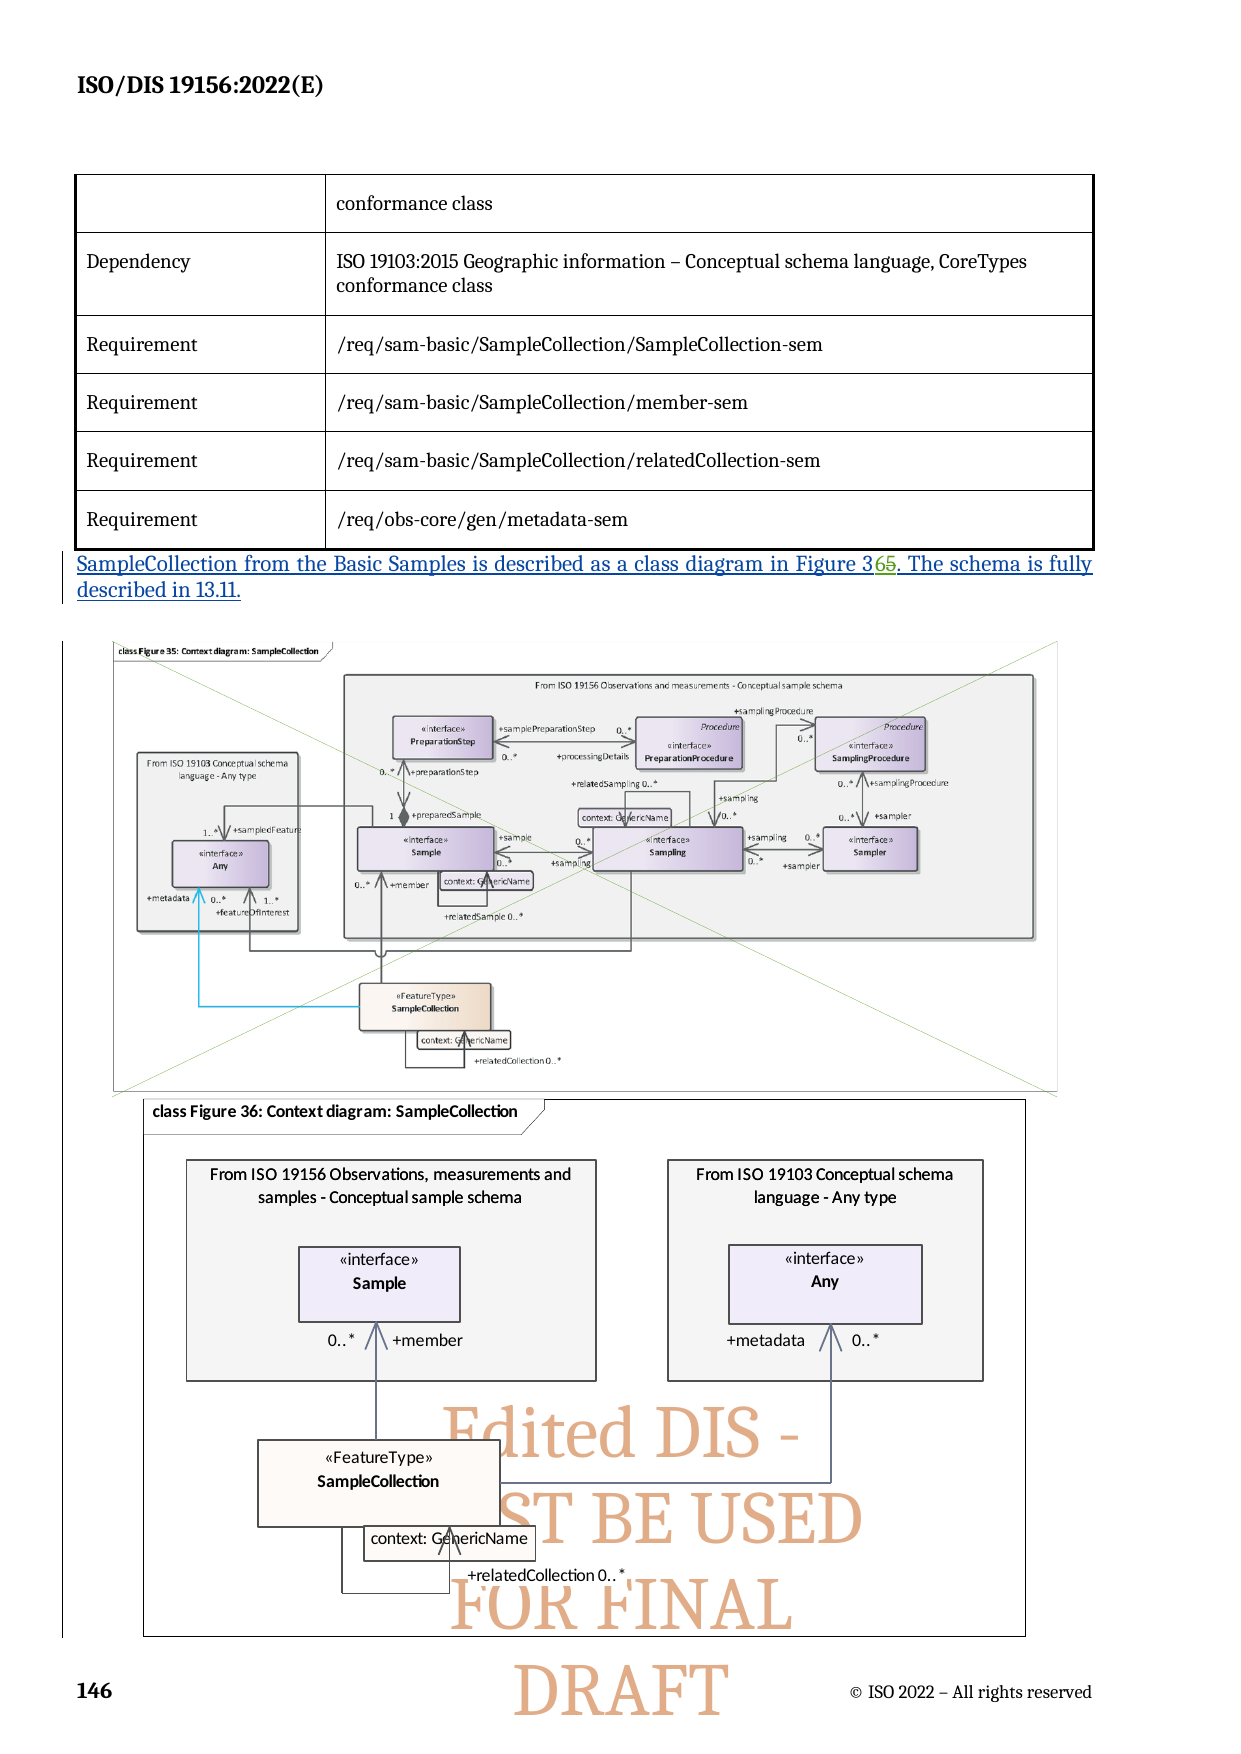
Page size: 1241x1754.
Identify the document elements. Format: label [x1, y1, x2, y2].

picture [114, 641, 1055, 868]
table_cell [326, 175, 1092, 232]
picture [587, 642, 1058, 1096]
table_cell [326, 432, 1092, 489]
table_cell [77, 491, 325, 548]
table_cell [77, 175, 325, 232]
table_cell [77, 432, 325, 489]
picture [111, 642, 582, 1096]
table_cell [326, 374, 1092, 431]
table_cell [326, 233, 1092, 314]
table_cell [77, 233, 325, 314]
picture [113, 870, 1056, 1098]
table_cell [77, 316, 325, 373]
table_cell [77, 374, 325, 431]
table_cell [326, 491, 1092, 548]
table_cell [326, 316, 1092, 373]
